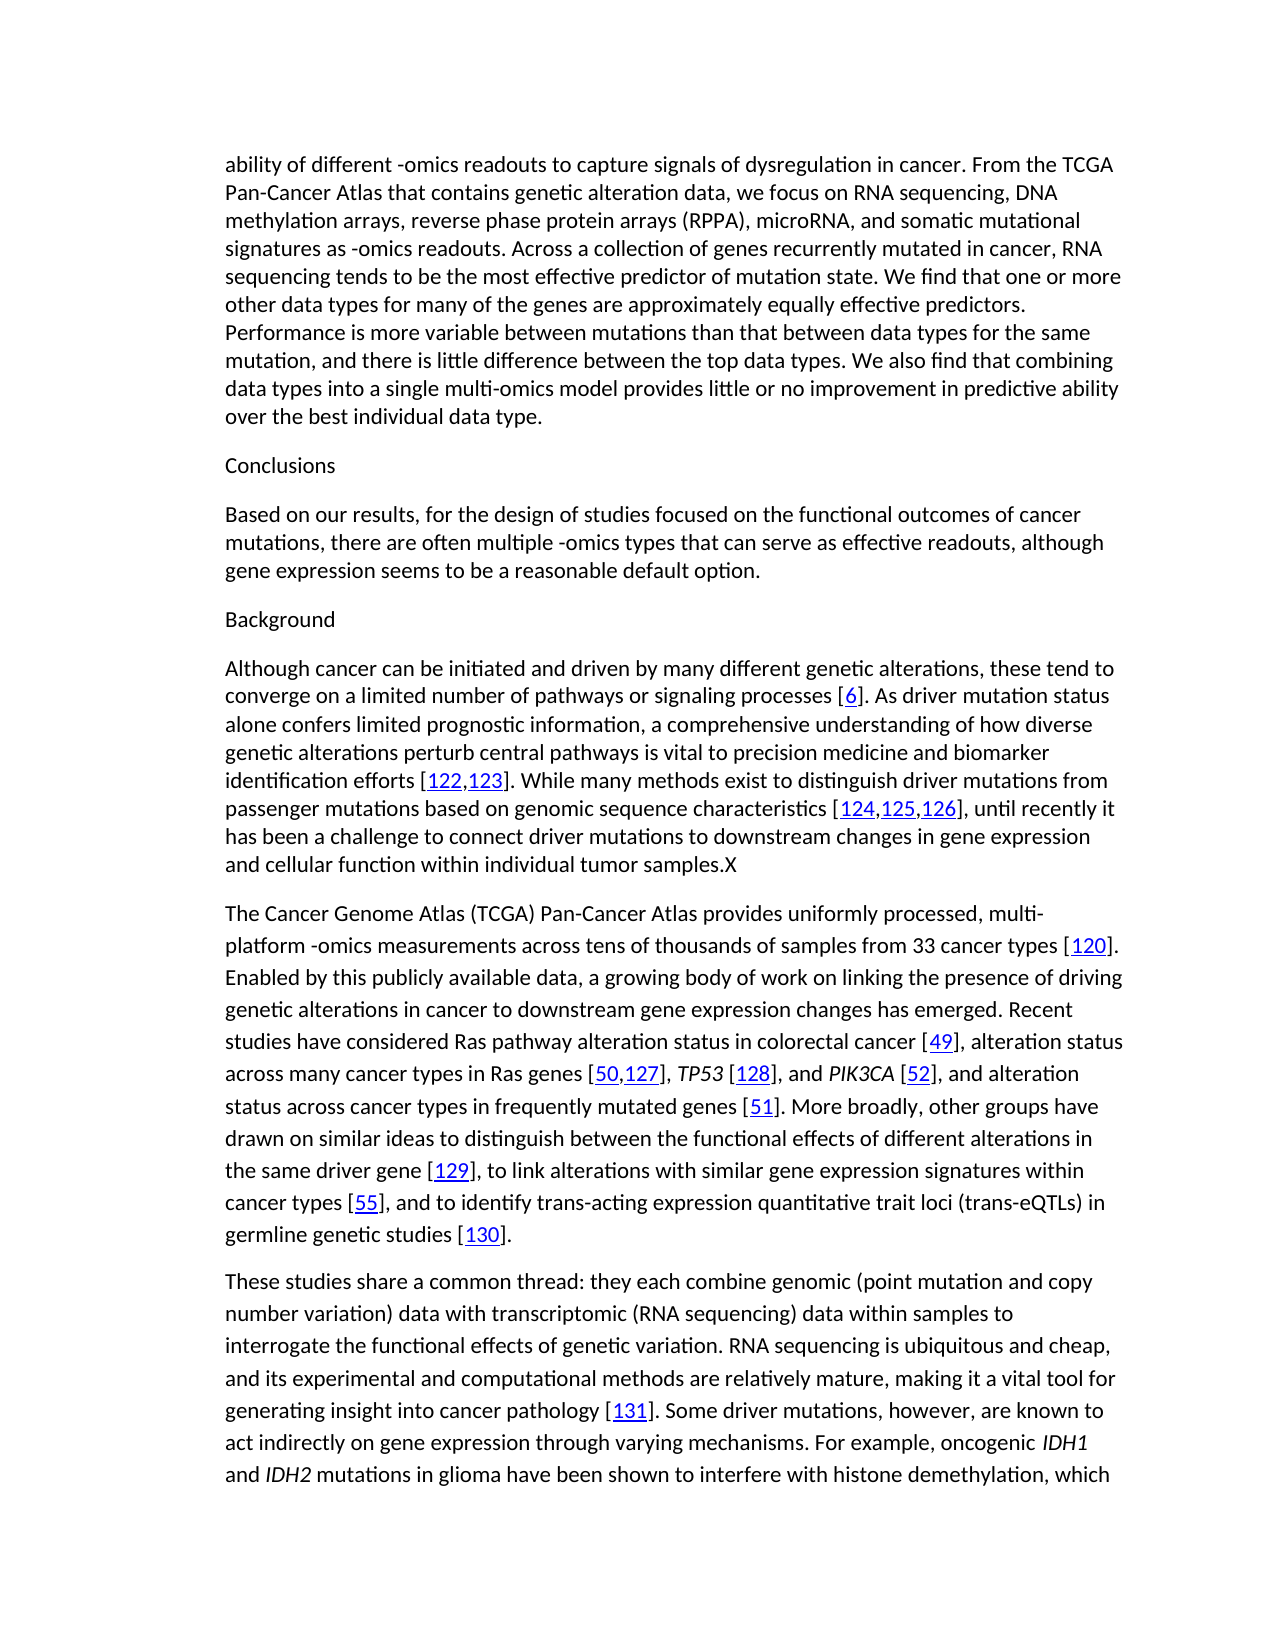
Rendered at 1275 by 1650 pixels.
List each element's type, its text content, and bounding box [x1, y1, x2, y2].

text The Cancer Genome Atlas (TCGA) Pan-Cancer Atlas provides uniformly processed, multi-platform -omics measurements across tens of thousands of samples from 33 cancer types [120]. Enabled by this publicly available data, a growing body of work on linking the presence of driving genetic alterations in cancer to downstream gene expression changes has emerged. Recent studies have considered Ras pathway alteration status in colorectal cancer [49], alteration status across many cancer types in Ras genes [50,127], TP53 [128], and PIK3CA [52], and alteration status across cancer types in frequently mutated genes [51]. More broadly, other groups have drawn on similar ideas to distinguish between the functional effects of different alterations in the same driver gene [129], to link alterations with similar gene expression signatures within cancer types [55], and to identify trans-acting expression quantitative trait loci (trans-eQTLs) in germline genetic studies [130]. [225, 899, 1125, 1248]
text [225, 1267, 1125, 1488]
